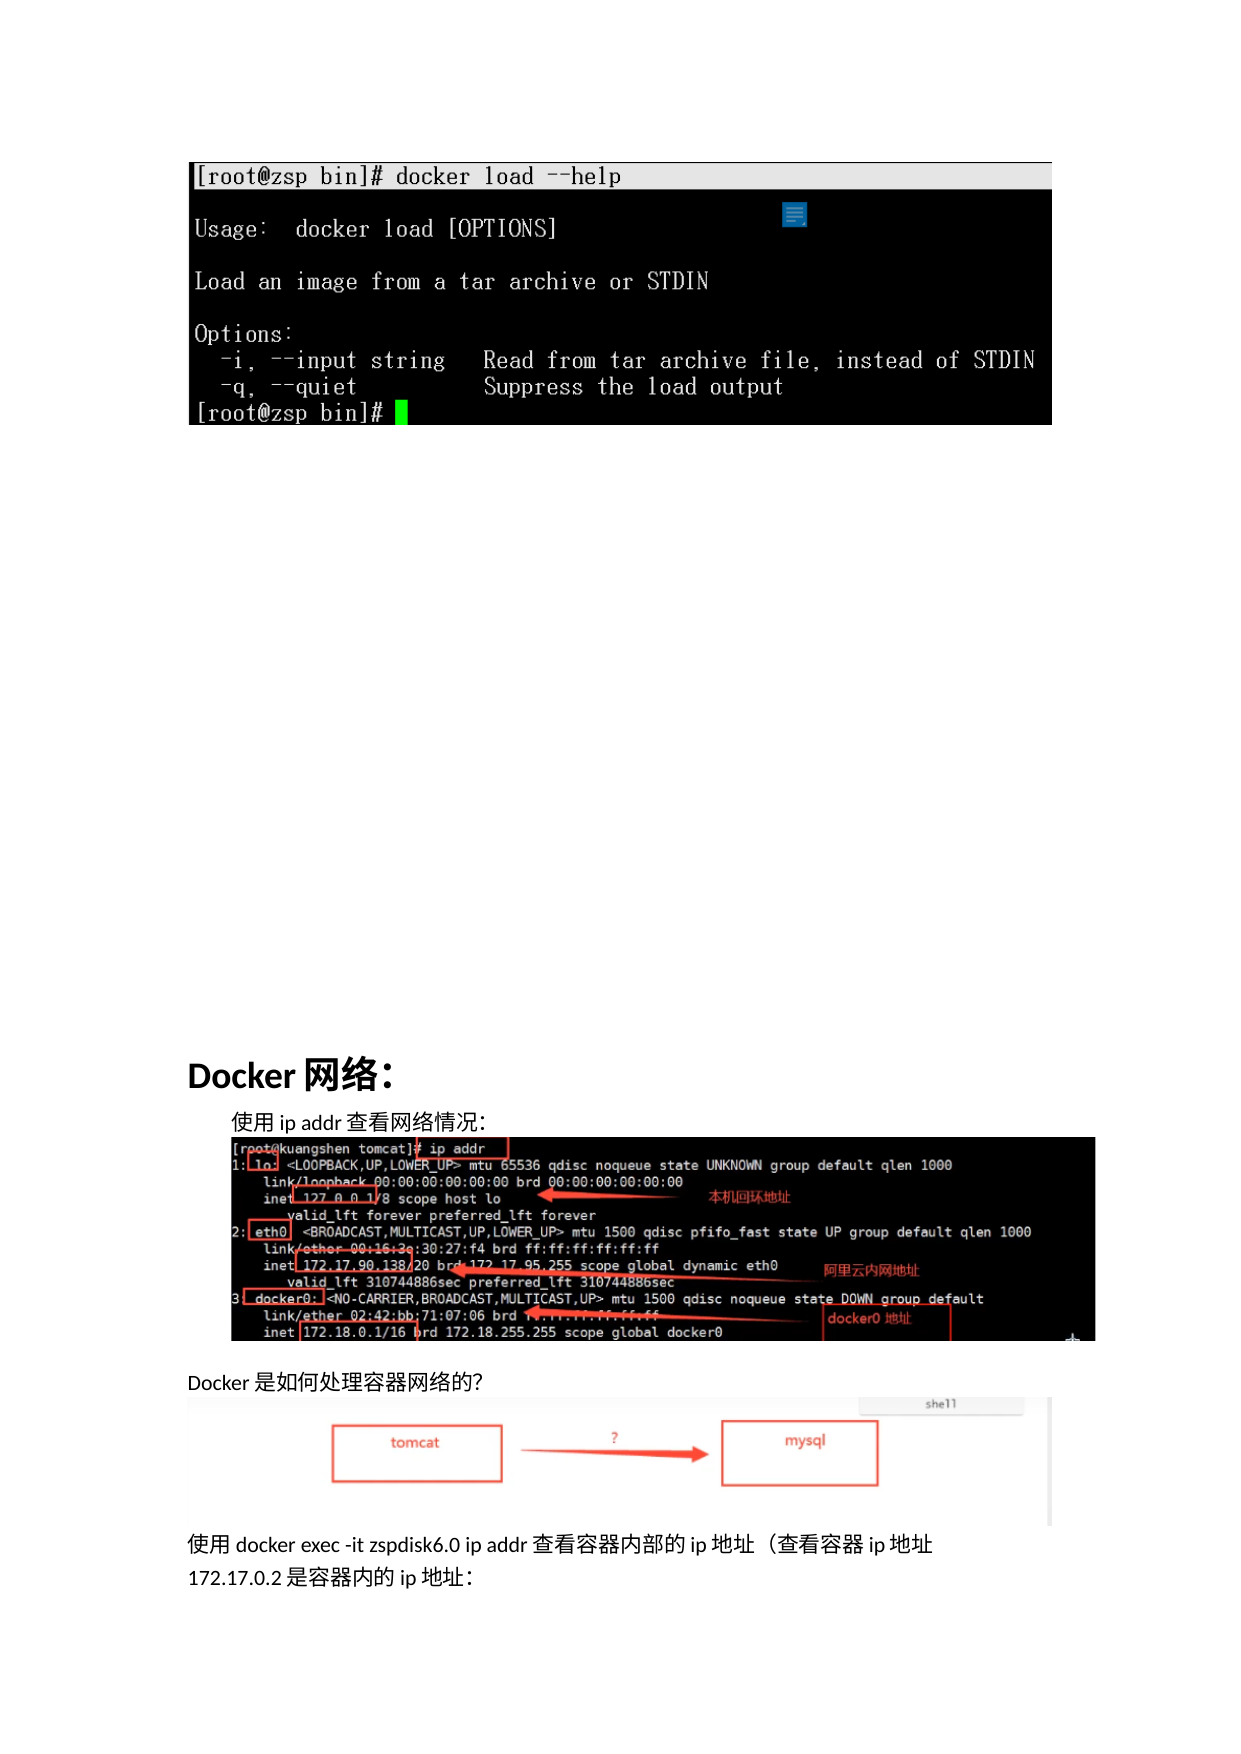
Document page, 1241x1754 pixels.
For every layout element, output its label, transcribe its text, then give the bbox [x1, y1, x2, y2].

list 172.17.0.2是容器内的ip地址： [187, 1559, 1053, 1592]
list Docker是如何处理容器网络的？ [187, 1364, 1053, 1397]
picture [187, 1397, 1052, 1526]
list 使用ip addr查看网络情况： [187, 1104, 1053, 1137]
picture [231, 1137, 1096, 1341]
list Docker网络： [187, 1039, 1053, 1104]
list 使用docker exec -it zspdisk6.0 ip addr 查看容器内部的ip地址（查看容器ip地址 [187, 1527, 1053, 1559]
picture [187, 162, 1052, 425]
